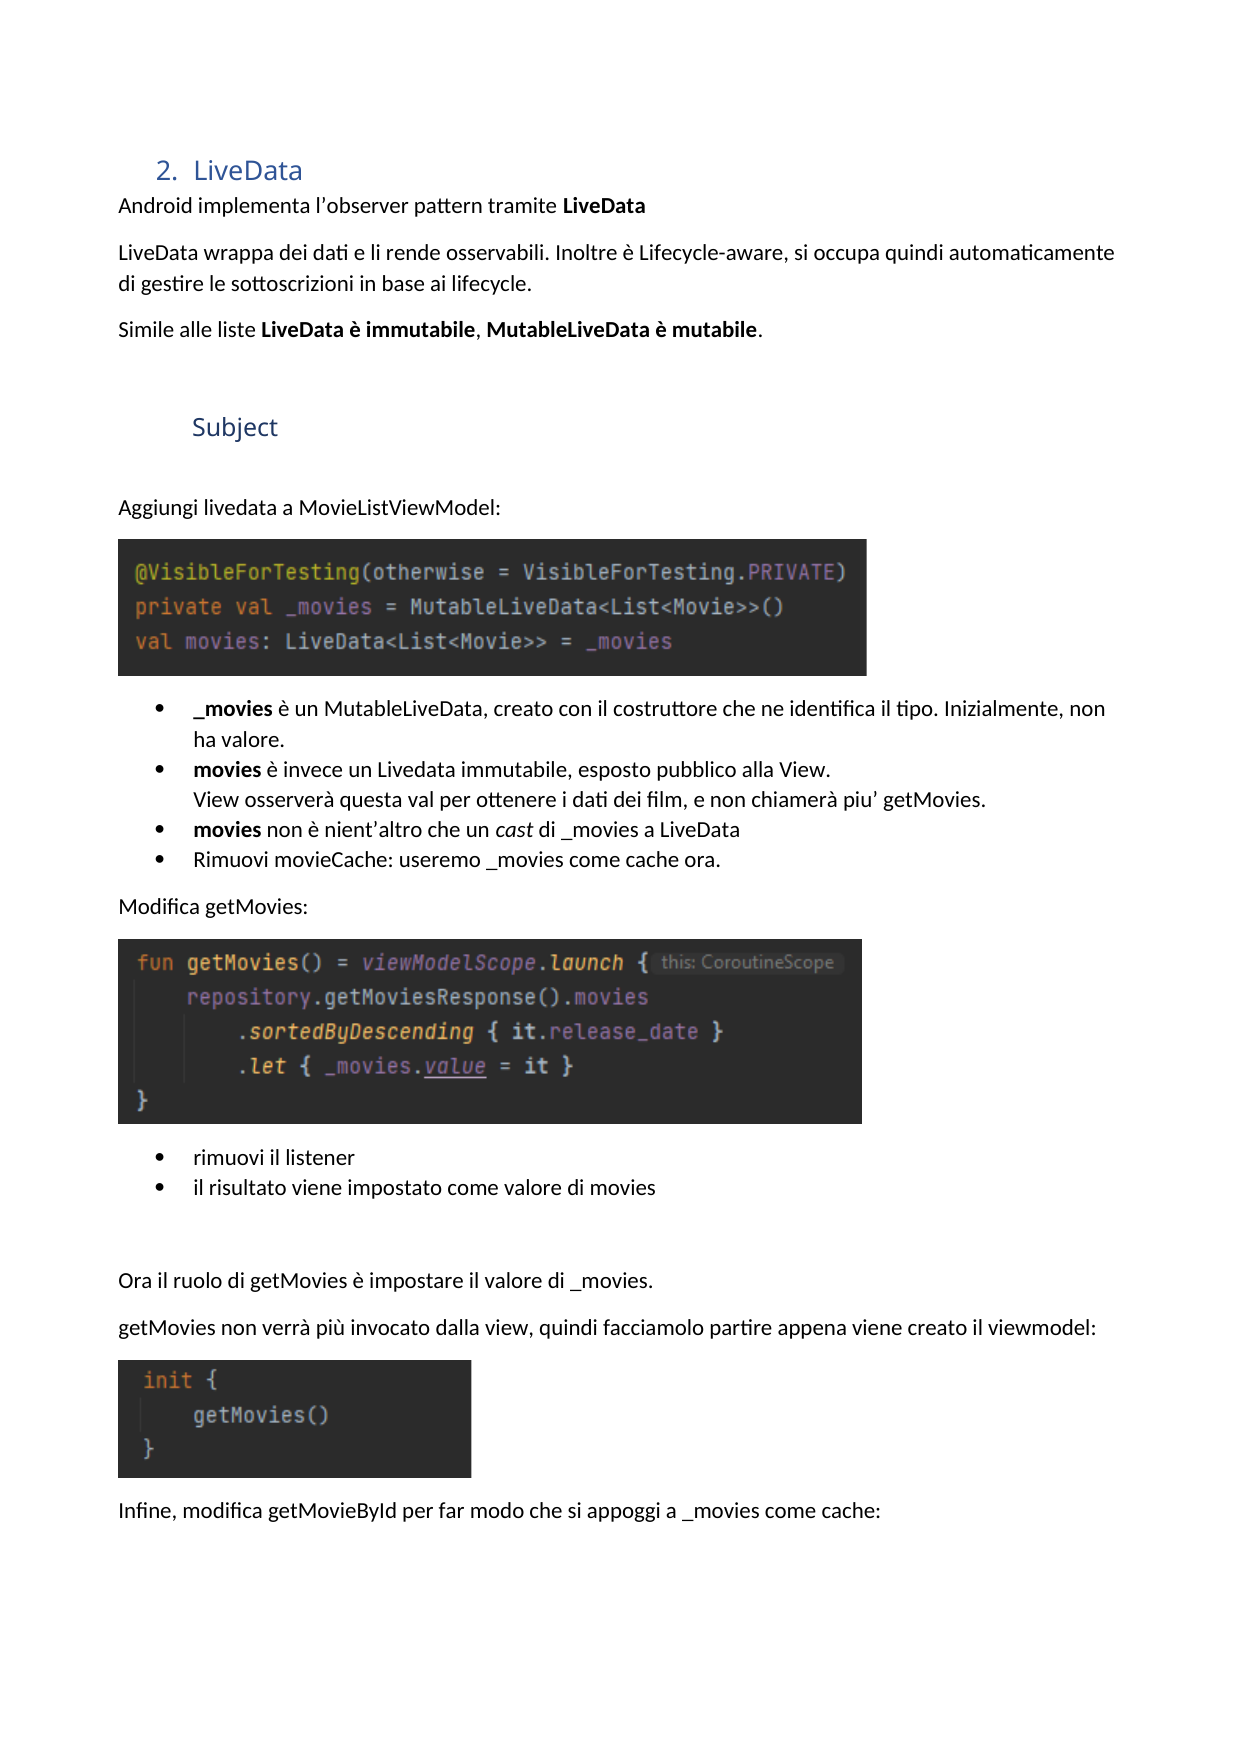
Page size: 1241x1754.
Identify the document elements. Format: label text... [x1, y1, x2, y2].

text LiveData wrappa dei dati e li rende osservabili. Inoltre è Lifecycle-aware, si occupa quindi automaticamente di gestire le sottoscrizioni in base ai lifecycle. [118, 238, 1122, 297]
text Aggiungi livedata a MovieListViewModel: [118, 493, 1122, 521]
list Rimuovi movieCache: useremo _movies come cache ora. [156, 846, 1122, 874]
text Ora il ruolo di getMovies è impostare il valore di _movies. [118, 1267, 1122, 1295]
text Infine, modifica getMovieById per far modo che si appoggi a _movies come cache: [118, 1496, 1122, 1524]
list il risultato viene impostato come valore di movies [156, 1173, 1122, 1201]
list movies è invece un Livedata immutabile, esposto pubblico alla View. View osserverà questa val per ottenere i dati dei film, e non chiamerà piu’ getMovies. [156, 755, 1122, 813]
picture [118, 539, 867, 676]
subtitle LiveData [156, 152, 1122, 189]
text Android implementa l’observer pattern tramite LiveData [118, 192, 1122, 219]
list movies non è nient’altro che un cast di _movies a LiveData [156, 815, 1122, 843]
picture [118, 939, 862, 1124]
list _movies è un MutableLiveData, creato con il costruttore che ne identifica il tipo. Inizialmente, non ha valore. [156, 694, 1122, 753]
text Simile alle liste LiveData è immutabile, MutableLiveData è mutabile. [118, 316, 1122, 343]
subtitle Subject [118, 409, 1122, 443]
picture [118, 1360, 472, 1478]
list rimuovi il listener [156, 1143, 1122, 1171]
text getMovies non verrà più invocato dalla view, quindi facciamolo partire appena viene creato il viewmodel: [118, 1313, 1122, 1342]
text Modifica getMovies: [118, 892, 1122, 921]
